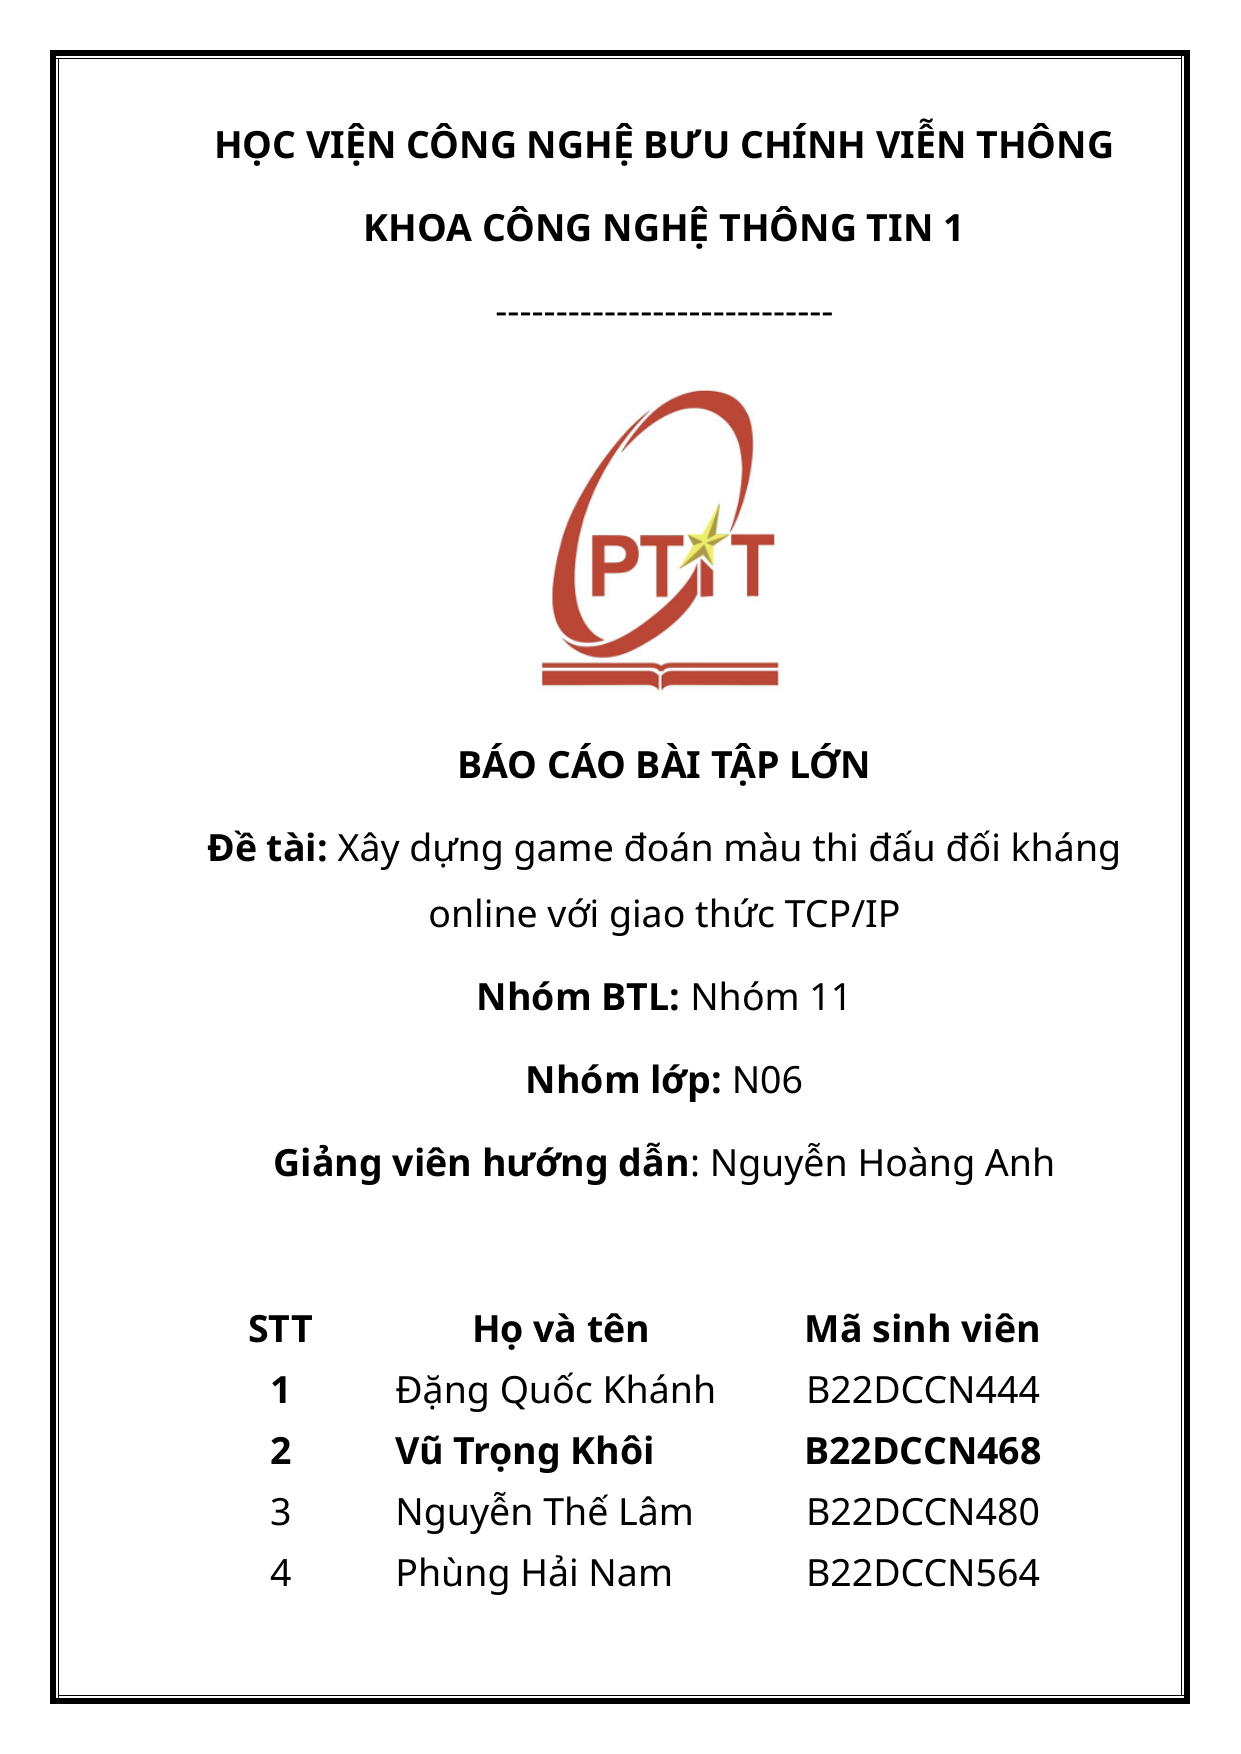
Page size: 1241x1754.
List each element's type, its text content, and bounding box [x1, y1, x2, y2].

table_cell B22DCCN480 [738, 1486, 1107, 1547]
table_cell B22DCCN564 [738, 1547, 1107, 1608]
table_cell B22DCCN444 [738, 1364, 1107, 1424]
text Giảng viên hướng dẫn: Nguyễn Hoàng Anh [177, 1136, 1152, 1187]
table_cell Phùng Hải Nam [384, 1547, 738, 1608]
text BÁO CÁO BÀI TẬP LỚN [177, 738, 1152, 789]
table_cell Vũ Trọng Khôi [384, 1425, 738, 1486]
table_cell 1 [177, 1364, 384, 1424]
table_cell 2 [177, 1425, 384, 1486]
table_header Mã sinh viên [738, 1303, 1107, 1363]
table_cell Đặng Quốc Khánh [384, 1364, 738, 1424]
table_header STT [177, 1303, 384, 1363]
picture [516, 367, 813, 710]
text KHOA CÔNG NGHỆ THÔNG TIN 1 [177, 201, 1152, 252]
text Nhóm BTL: Nhóm 11 [177, 970, 1152, 1021]
table_cell 4 [177, 1547, 384, 1608]
table_header Họ và tên [384, 1303, 738, 1363]
text ---------------------------- [177, 284, 1152, 335]
table_cell B22DCCN468 [738, 1425, 1107, 1486]
text Nhóm lớp: N06 [177, 1053, 1152, 1104]
table_cell 3 [177, 1486, 384, 1547]
table_cell Nguyễn Thế Lâm [384, 1486, 738, 1547]
text HỌC VIỆN CÔNG NGHỆ BƯU CHÍNH VIỄN THÔNG [177, 118, 1152, 169]
text Đề tài: Xây dựng game đoán màu thi đấu đối kháng online với giao thức TCP/IP [177, 821, 1152, 938]
